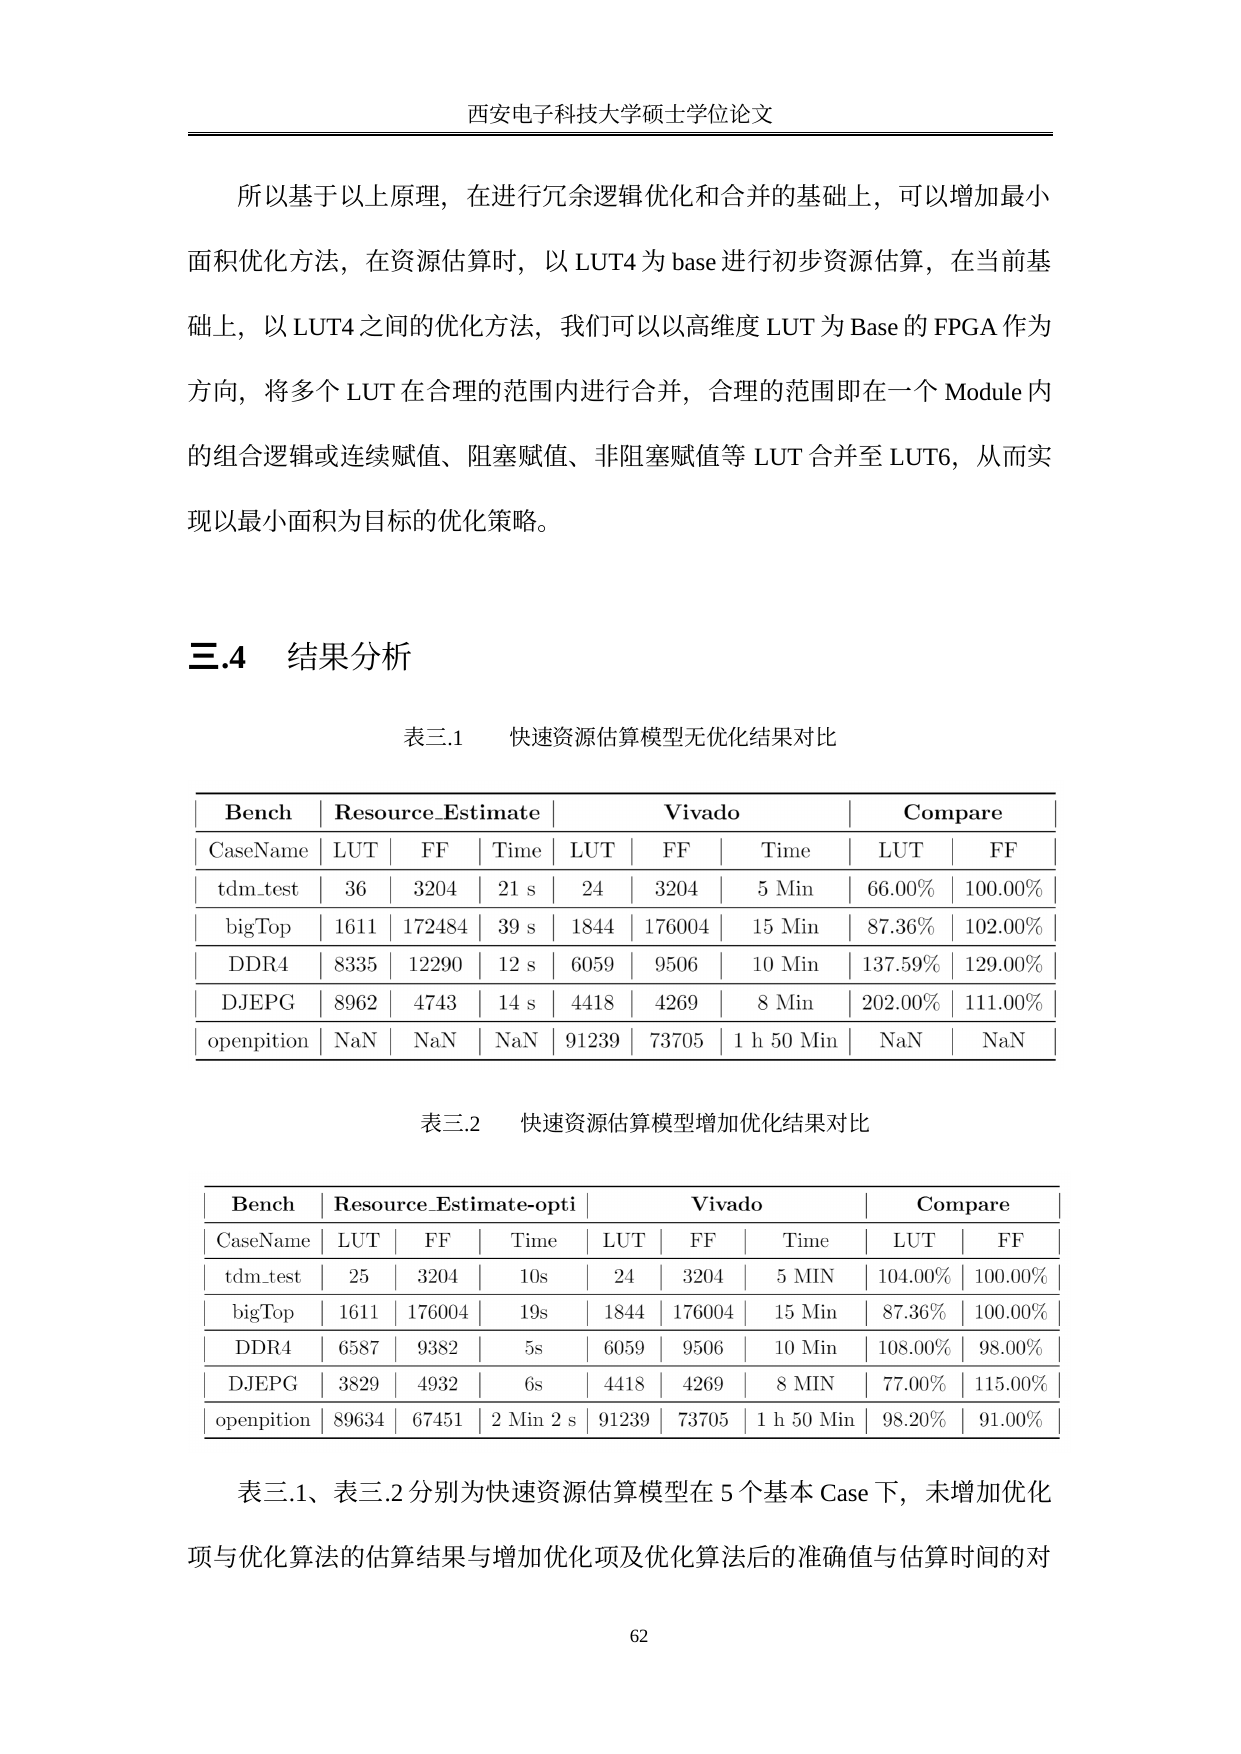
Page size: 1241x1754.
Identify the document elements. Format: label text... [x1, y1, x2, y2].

text 快速资源估算模型增加优化结果对比 [187, 1105, 1053, 1138]
text 快速资源估算模型无优化结果对比 [187, 719, 1053, 752]
subtitle 结果分析 [187, 622, 1053, 687]
picture [187, 780, 1065, 1070]
text 所以基于以上原理，在进行冗余逻辑优化和合并的基础上，可以增加最小面积优化方法，在资源估算时，以LUT4为base进行初步资源估算，在当前基础上，以LUT4之间的优化方法，我们可以以高维度LUT为Base的FPGA作为方向，将多个LUT在合理的范围内进行合并，合理的范围即在一个Module内的组合逻辑或连续赋值、阻塞赋值、非阻塞赋值等LUT合并至LUT6，从而实现以最小面积为目标的优化策略。 [187, 162, 1053, 552]
picture [187, 1171, 1072, 1453]
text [187, 1458, 1053, 1588]
